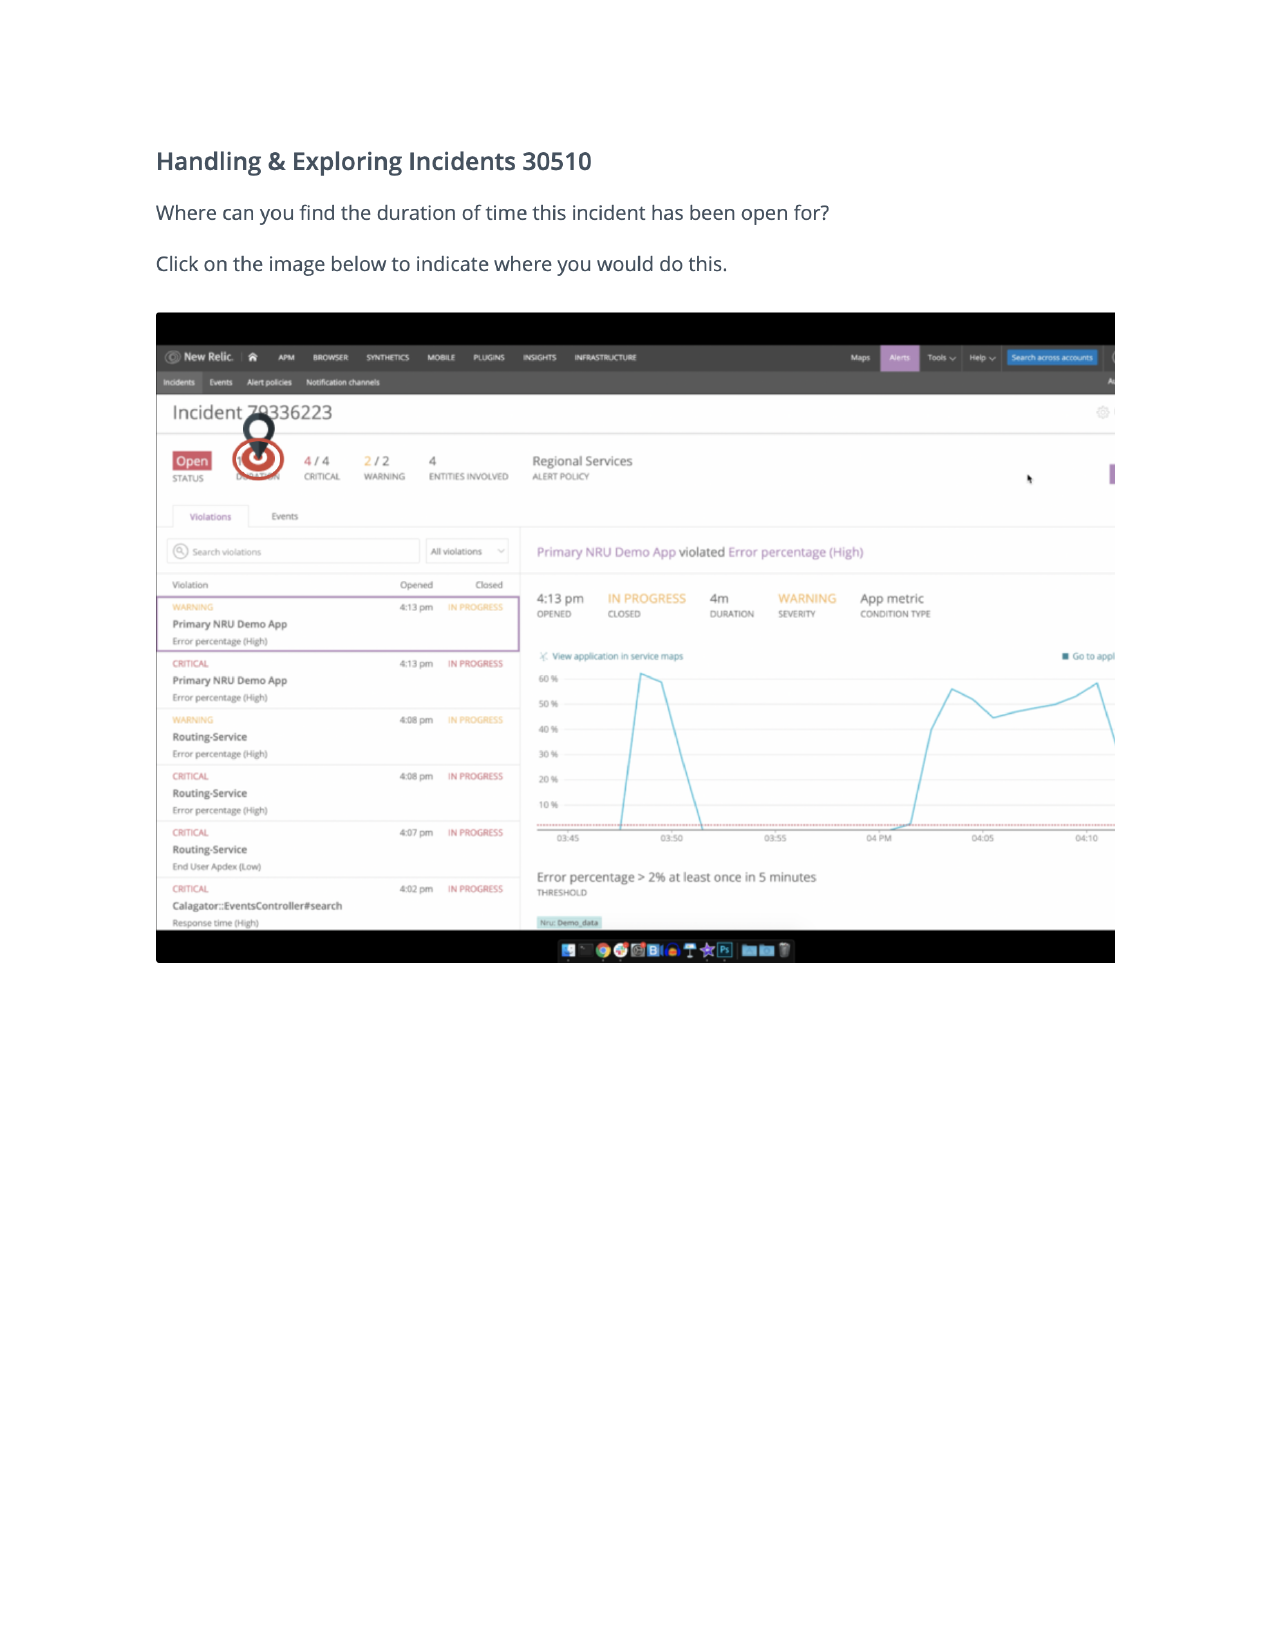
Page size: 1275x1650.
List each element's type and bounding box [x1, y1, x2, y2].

picture [150, 150, 1125, 972]
